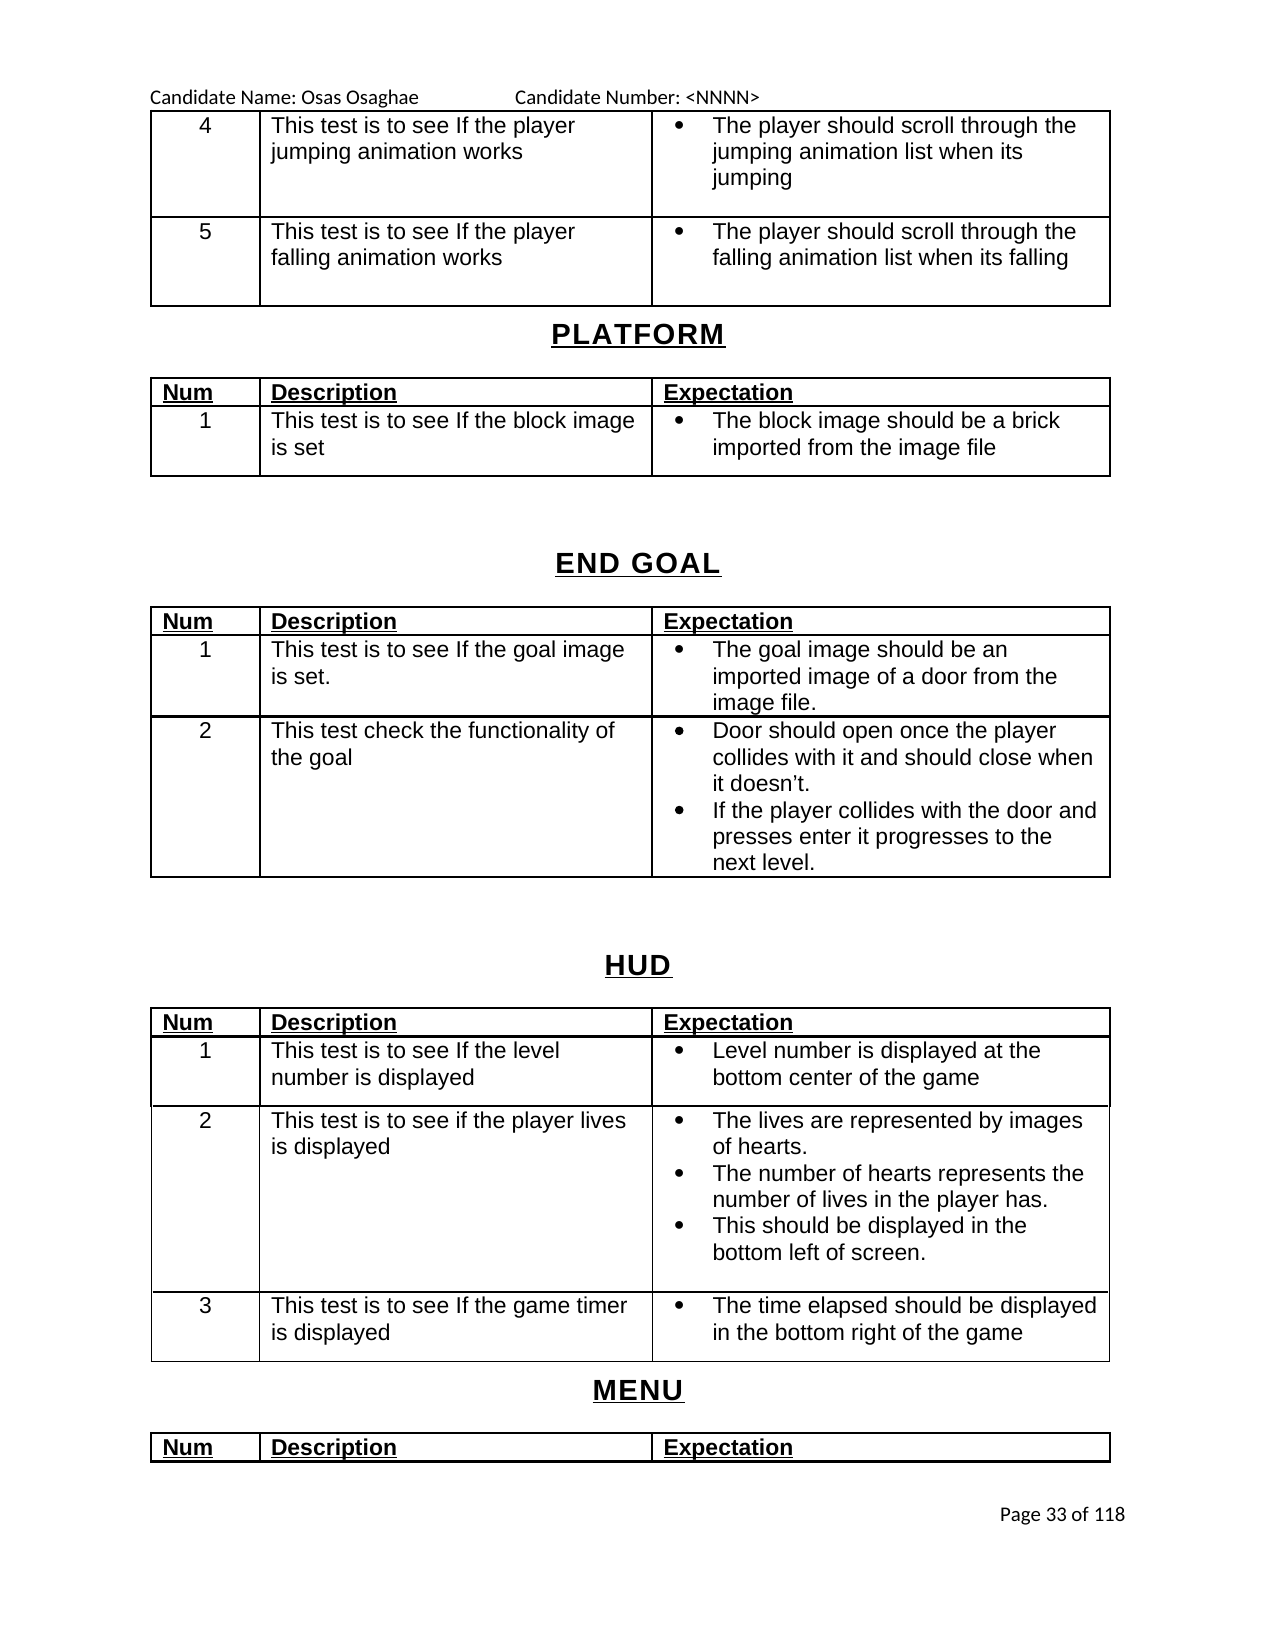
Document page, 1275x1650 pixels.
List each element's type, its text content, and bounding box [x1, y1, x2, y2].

text END GOal [150, 546, 1125, 580]
table_cell The time elapsed should be displayed in the bottom right of the game [653, 1291, 1109, 1361]
table_cell This test is to see If the player jumping animation works [261, 112, 651, 216]
table_header Expectation [653, 1009, 1109, 1035]
table_header Num [152, 379, 259, 405]
table_cell 3 [152, 1292, 259, 1361]
table_cell This test is to see If the goal image is set. [261, 636, 651, 715]
table_header Num [152, 1009, 259, 1035]
table_header Description [261, 379, 651, 405]
table_cell The goal image should be an imported image of a door from the image file. [653, 636, 1109, 715]
table_cell This test is to see If the player falling animation works [261, 218, 651, 305]
table_cell This test is to see if the player lives is displayed [260, 1107, 652, 1291]
table_header Expectation [653, 608, 1109, 634]
text MENU [150, 1372, 1125, 1406]
text HUD [150, 947, 1125, 981]
table_cell 1 [152, 1038, 259, 1105]
table_cell Level number is displayed at the bottom center of the game [653, 1038, 1109, 1105]
table_header Description [261, 608, 651, 634]
table_cell This test is to see If the level number is displayed [261, 1038, 651, 1105]
text Platform [150, 317, 1125, 351]
table_cell 2 [152, 1106, 259, 1291]
table_cell This test is to see If the game timer is displayed [260, 1293, 652, 1361]
table_cell 1 [152, 636, 259, 715]
table_cell 2 [152, 718, 259, 876]
table_header Expectation [653, 1434, 1109, 1460]
table_header Expectation [653, 379, 1109, 405]
table_cell The player should scroll through the jumping animation list when its jumping [653, 112, 1109, 216]
table_header Description [261, 1009, 651, 1035]
table_cell The player should scroll through the falling animation list when its falling [653, 218, 1109, 305]
table_cell The lives are represented by images of hearts. The number of hearts represents the number of lives in the player has. This should be displayed in the bottom left of screen. [653, 1105, 1109, 1291]
table_header Num [152, 608, 259, 634]
table_cell This test check the functionality of the goal [261, 718, 651, 876]
table_cell The block image should be a brick imported from the image file [653, 407, 1109, 474]
table_header Num [152, 1434, 259, 1460]
table_cell 5 [152, 218, 259, 305]
table_cell 1 [152, 407, 259, 474]
table_cell 4 [152, 112, 259, 216]
table_cell This test is to see If the block image is set [261, 407, 651, 474]
table_cell Door should open once the player collides with it and should close when it doesn’t. If the player collides with the door and presses enter it progresses to the next level. [653, 718, 1109, 876]
table_header Description [261, 1434, 651, 1460]
